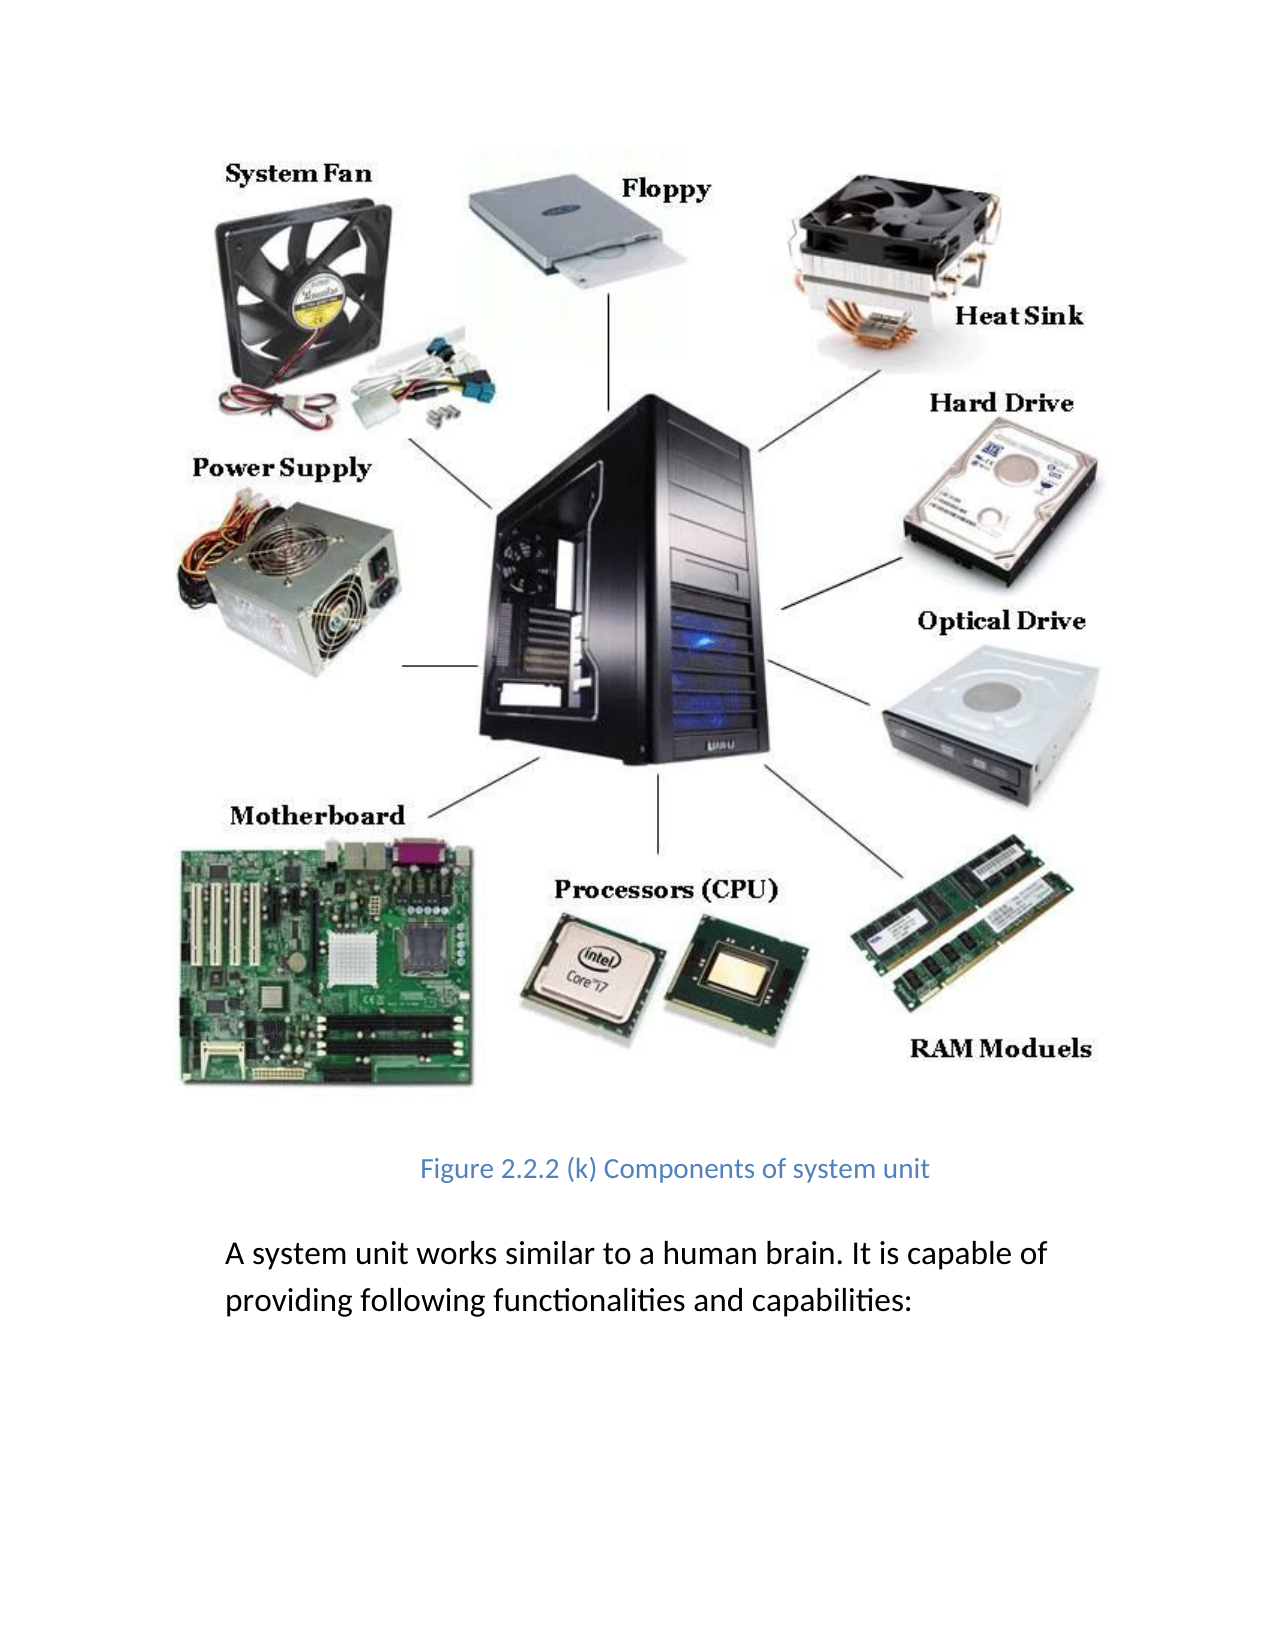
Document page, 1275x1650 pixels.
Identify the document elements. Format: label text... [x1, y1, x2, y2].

list Figure 2.2.2 (k) Components of system unit [225, 1150, 1125, 1186]
list A system unit works similar to a human brain. It is capable of providing following functionalities and capabilities: [225, 1232, 1125, 1319]
picture [150, 150, 1125, 1125]
